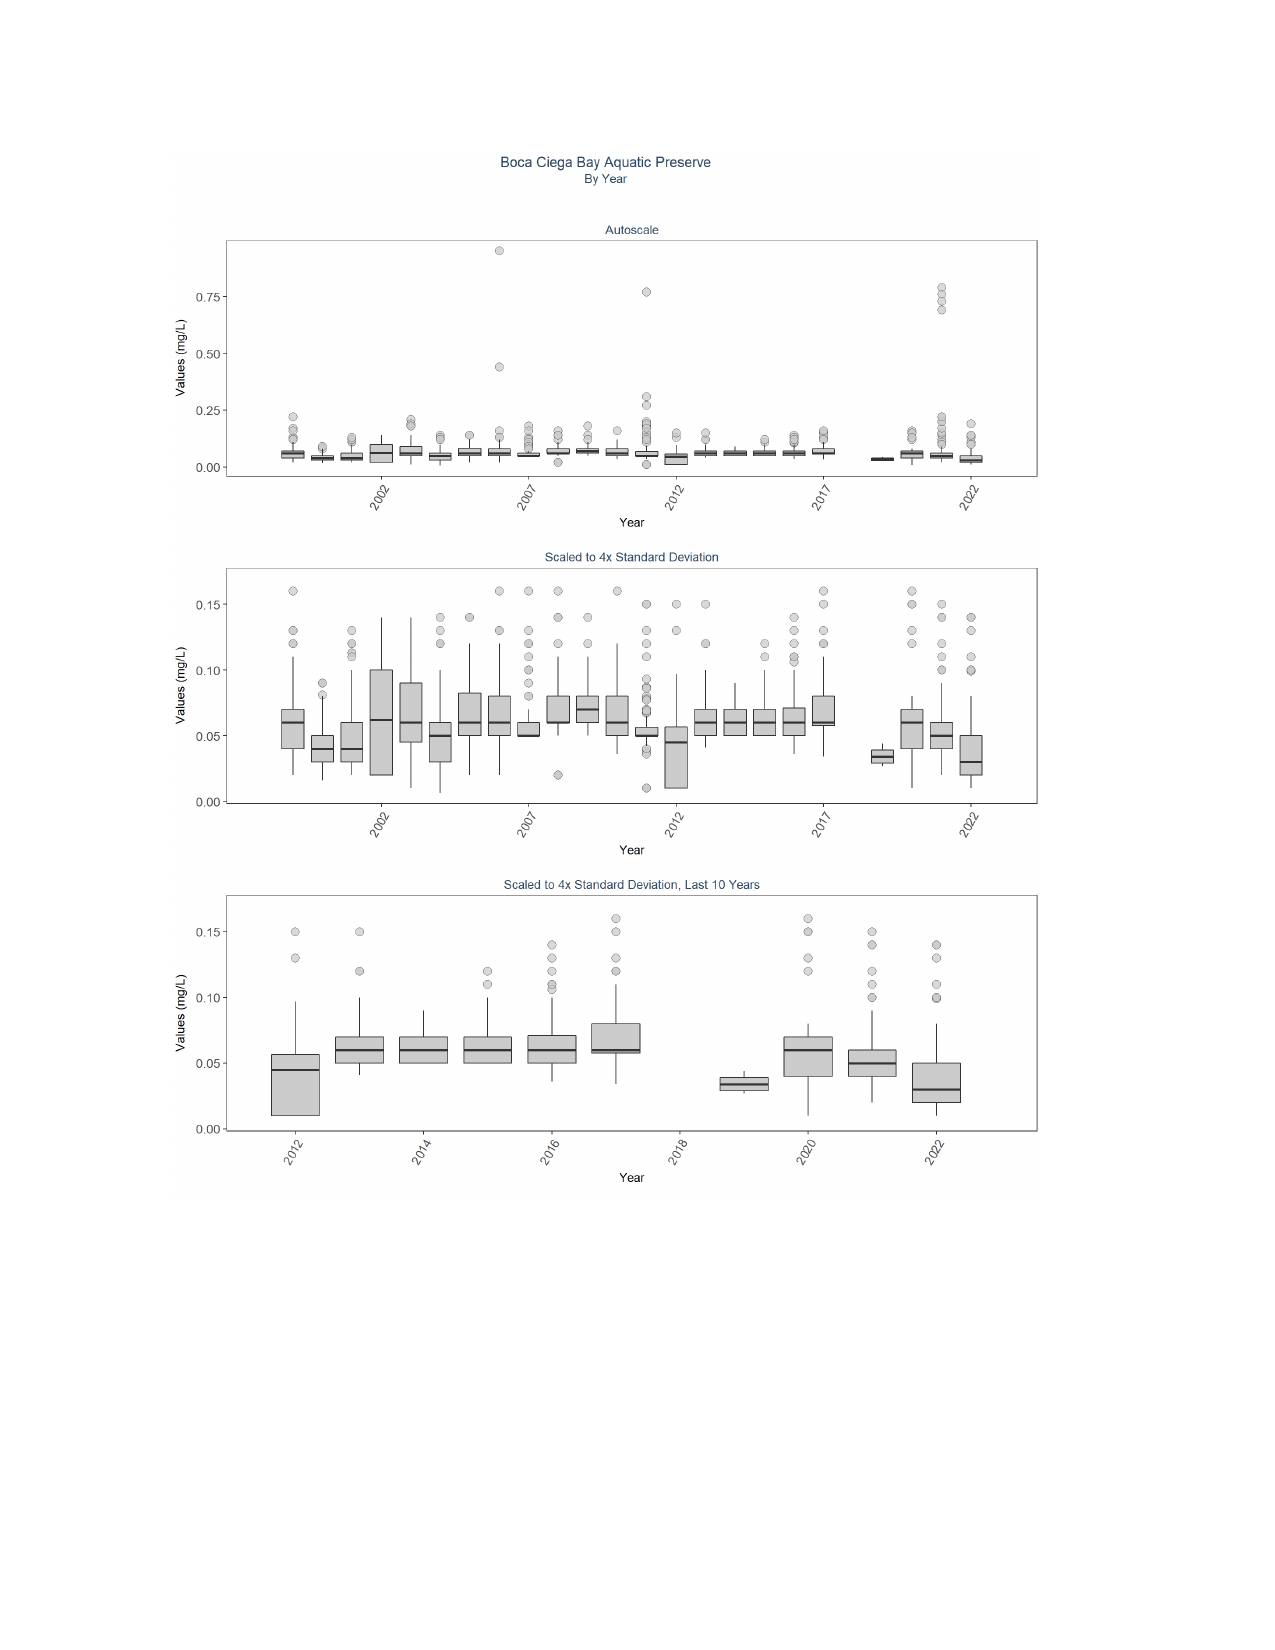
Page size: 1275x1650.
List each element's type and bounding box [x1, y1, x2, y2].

picture [168, 150, 1044, 1200]
